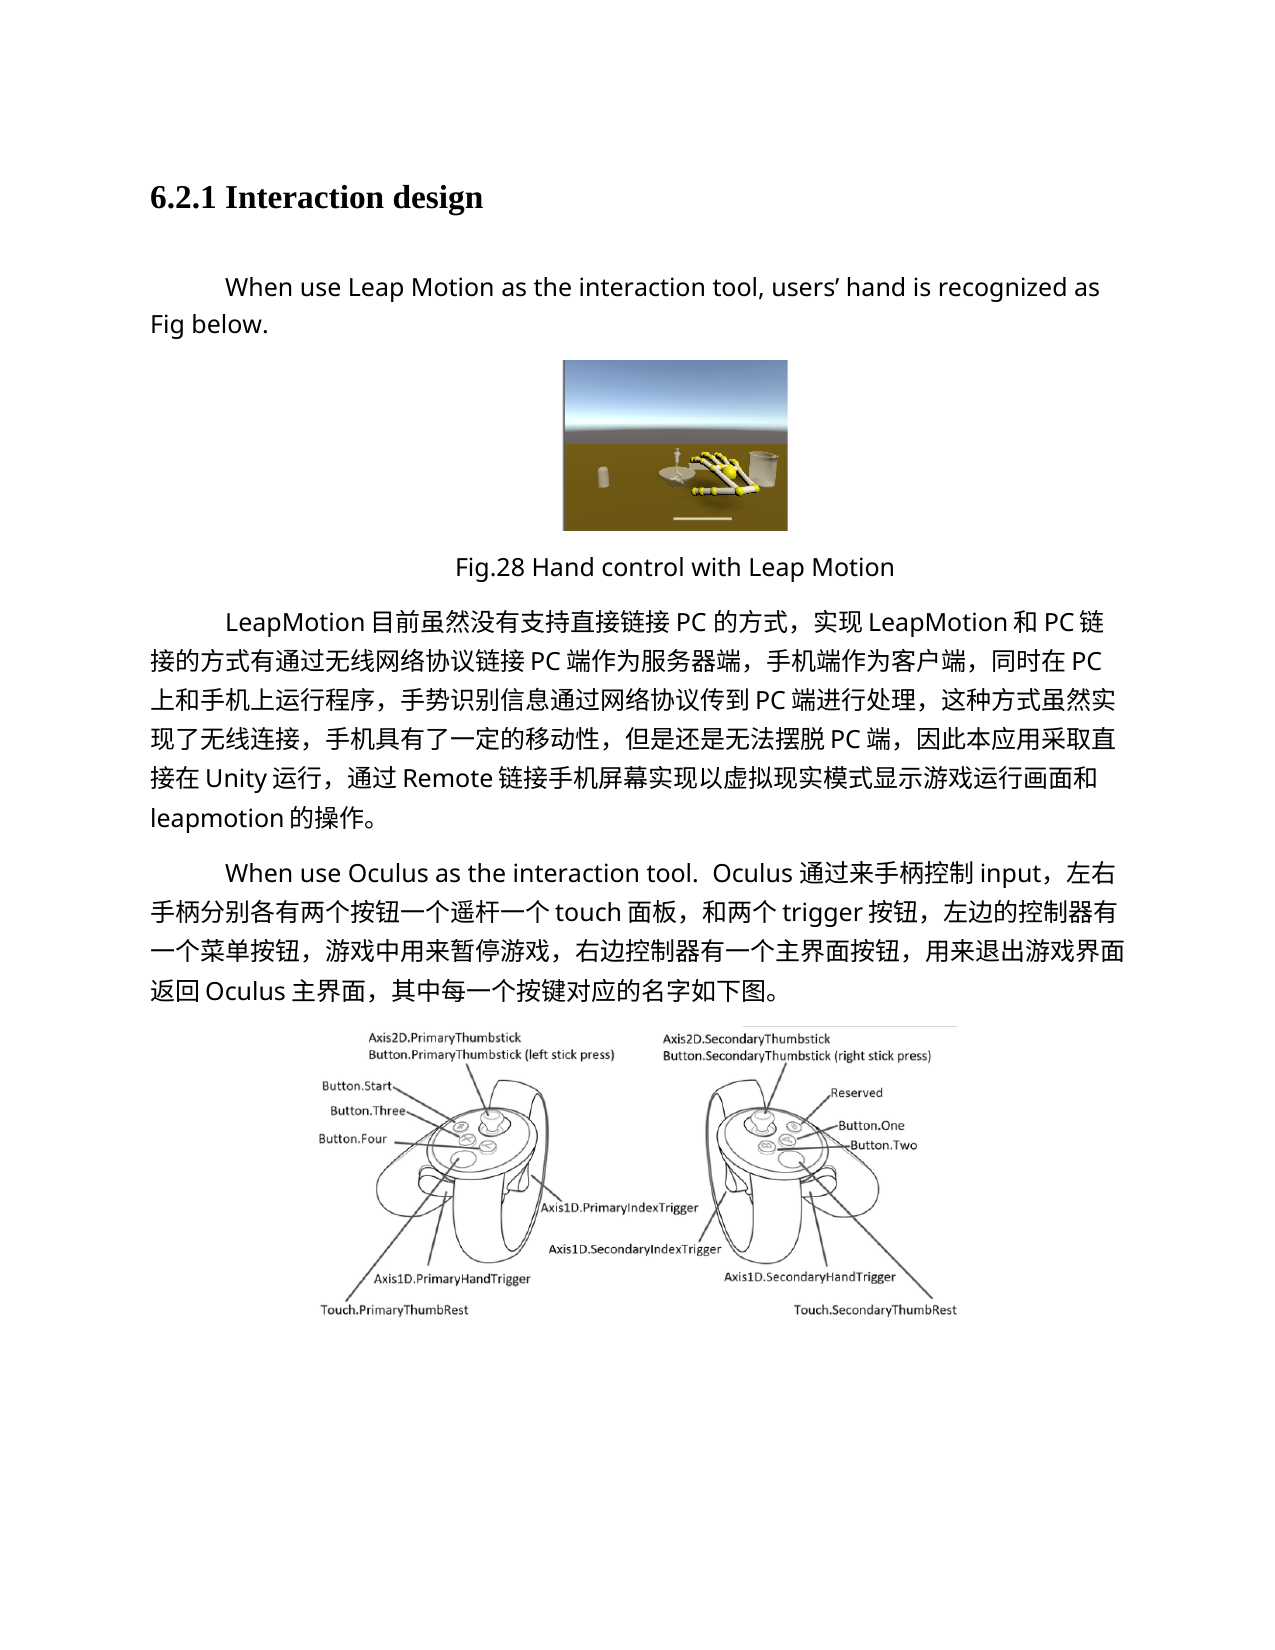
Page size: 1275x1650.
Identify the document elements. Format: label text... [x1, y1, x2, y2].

text When use Oculus as the interaction tool. Oculus 通过来手柄控制input，左右手柄分别各有两个按钮一个遥杆一个touch面板，和两个trigger按钮，左边的控制器有一个菜单按钮，游戏中用来暂停游戏，右边控制器有一个主界面按钮，用来退出游戏界面返回Oculus主界面，其中每一个按键对应的名字如下图。 [150, 854, 1125, 1007]
text When use Leap Motion as the interaction tool, users’ hand is recognized as Fig below. [150, 270, 1125, 341]
text 6.2.1 Interaction design [150, 177, 1125, 216]
text Fig.28 Hand control with Leap Motion [150, 549, 1125, 583]
picture [562, 360, 788, 531]
text LeapMotion目前虽然没有支持直接链接PC 的方式，实现LeapMotion和PC链接的方式有通过无线网络协议链接PC端作为服务器端，手机端作为客户端，同时在PC上和手机上运行程序，手势识别信息通过网络协议传到PC端进行处理，这种方式虽然实现了无线连接，手机具有了一定的移动性，但是还是无法摆脱PC端，因此本应用采取直接在Unity运行，通过Remote链接手机屏幕实现以虚拟现实模式显示游戏运行画面和leapmotion的操作。 [150, 603, 1125, 834]
picture [314, 1026, 961, 1329]
